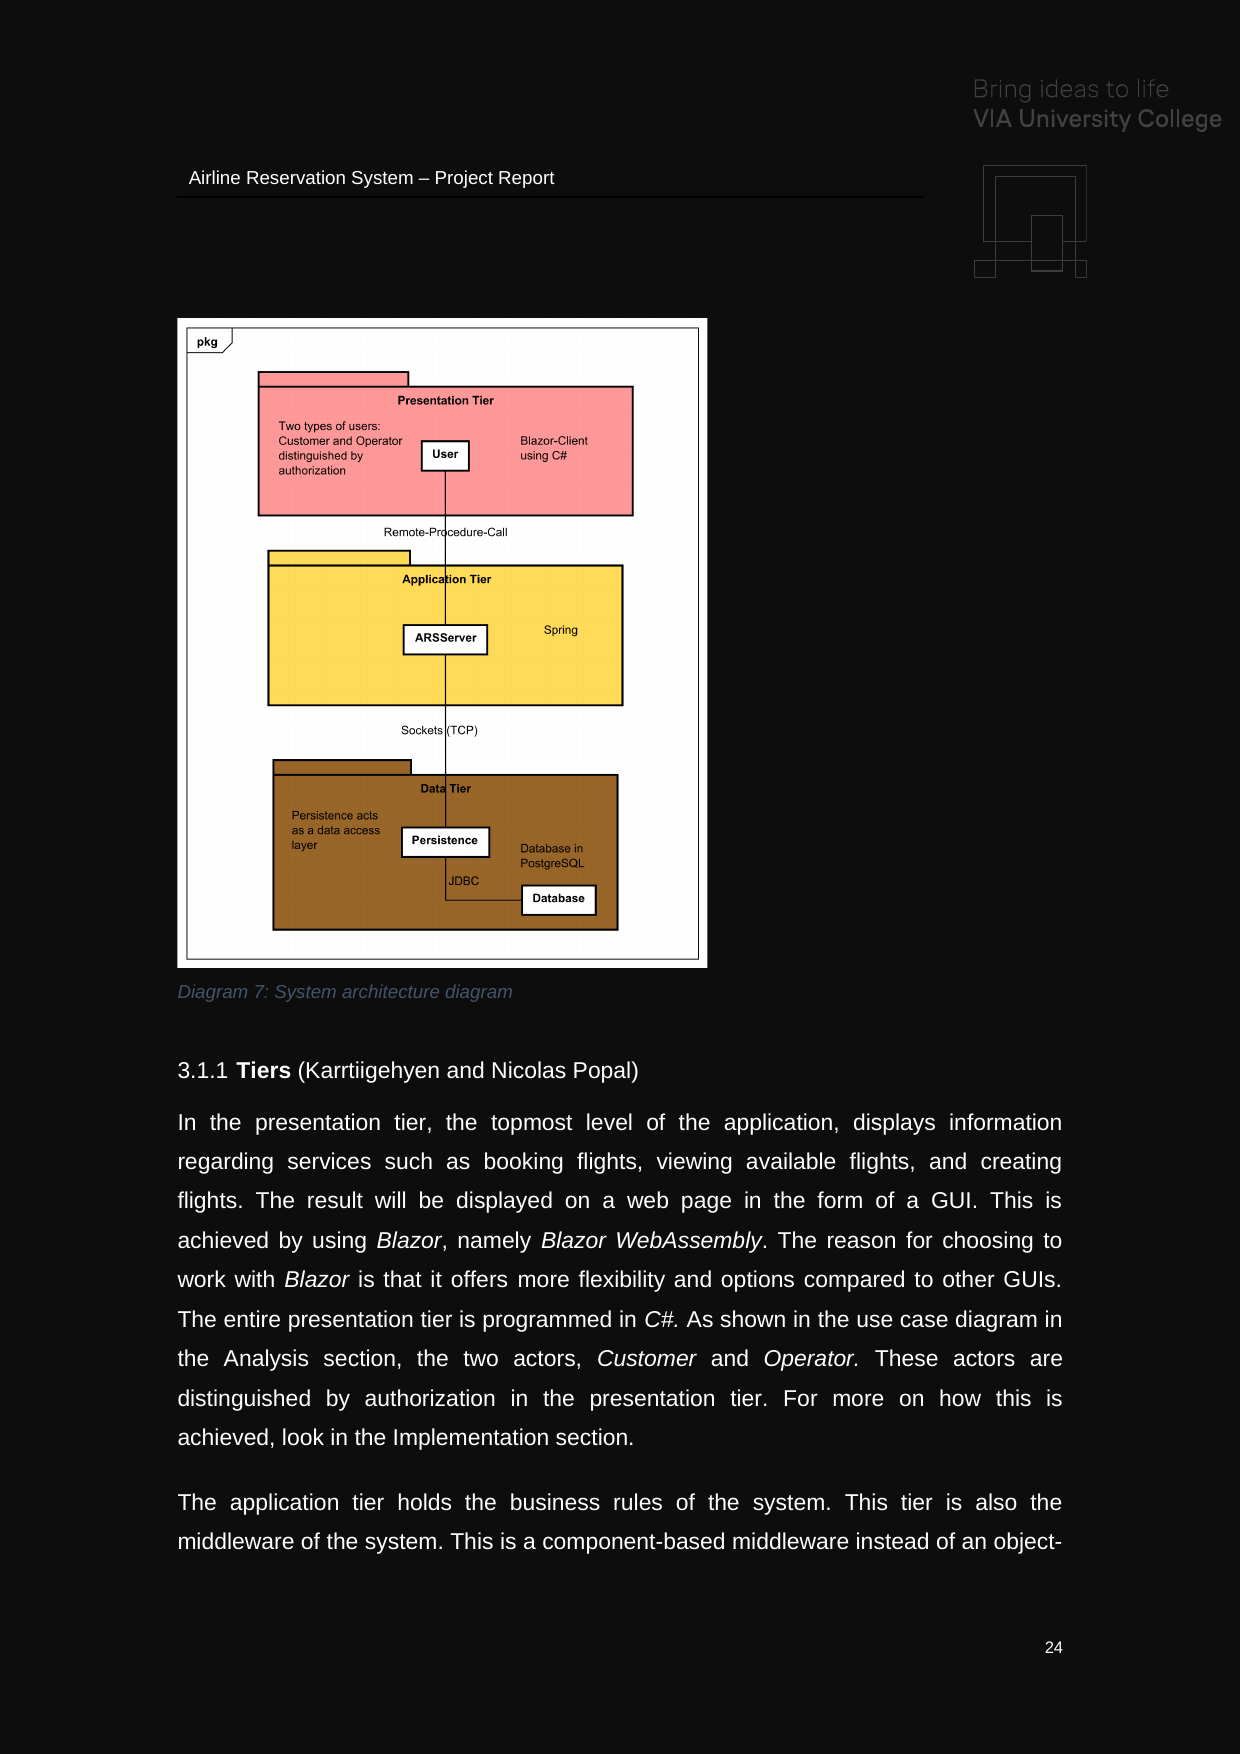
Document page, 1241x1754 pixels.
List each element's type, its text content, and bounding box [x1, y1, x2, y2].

text Diagram 7: System architecture diagram [177, 981, 1063, 1002]
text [177, 1489, 1063, 1555]
picture [177, 318, 708, 968]
text In the presentation tier, the topmost level of the application, displays information regarding services such as booking flights, viewing available flights, and creating flights. The result will be displayed on a web page in the form of a GUI. This is achieved by using Blazor, namely Blazor WebAssembly. The reason for choosing to work with Blazor is that it offers more flexibility and options compared to other GUIs. The entire presentation tier is programmed in C#. As shown in the use case diagram in the Analysis section, the two actors, Customer and Operator. These actors are distinguished by authorization in the presentation tier. For more on how this is achieved, look in the Implementation section. [177, 1108, 1063, 1451]
subtitle Tiers (Karrtiigehyen and Nicolas Popal) [177, 1052, 1063, 1083]
